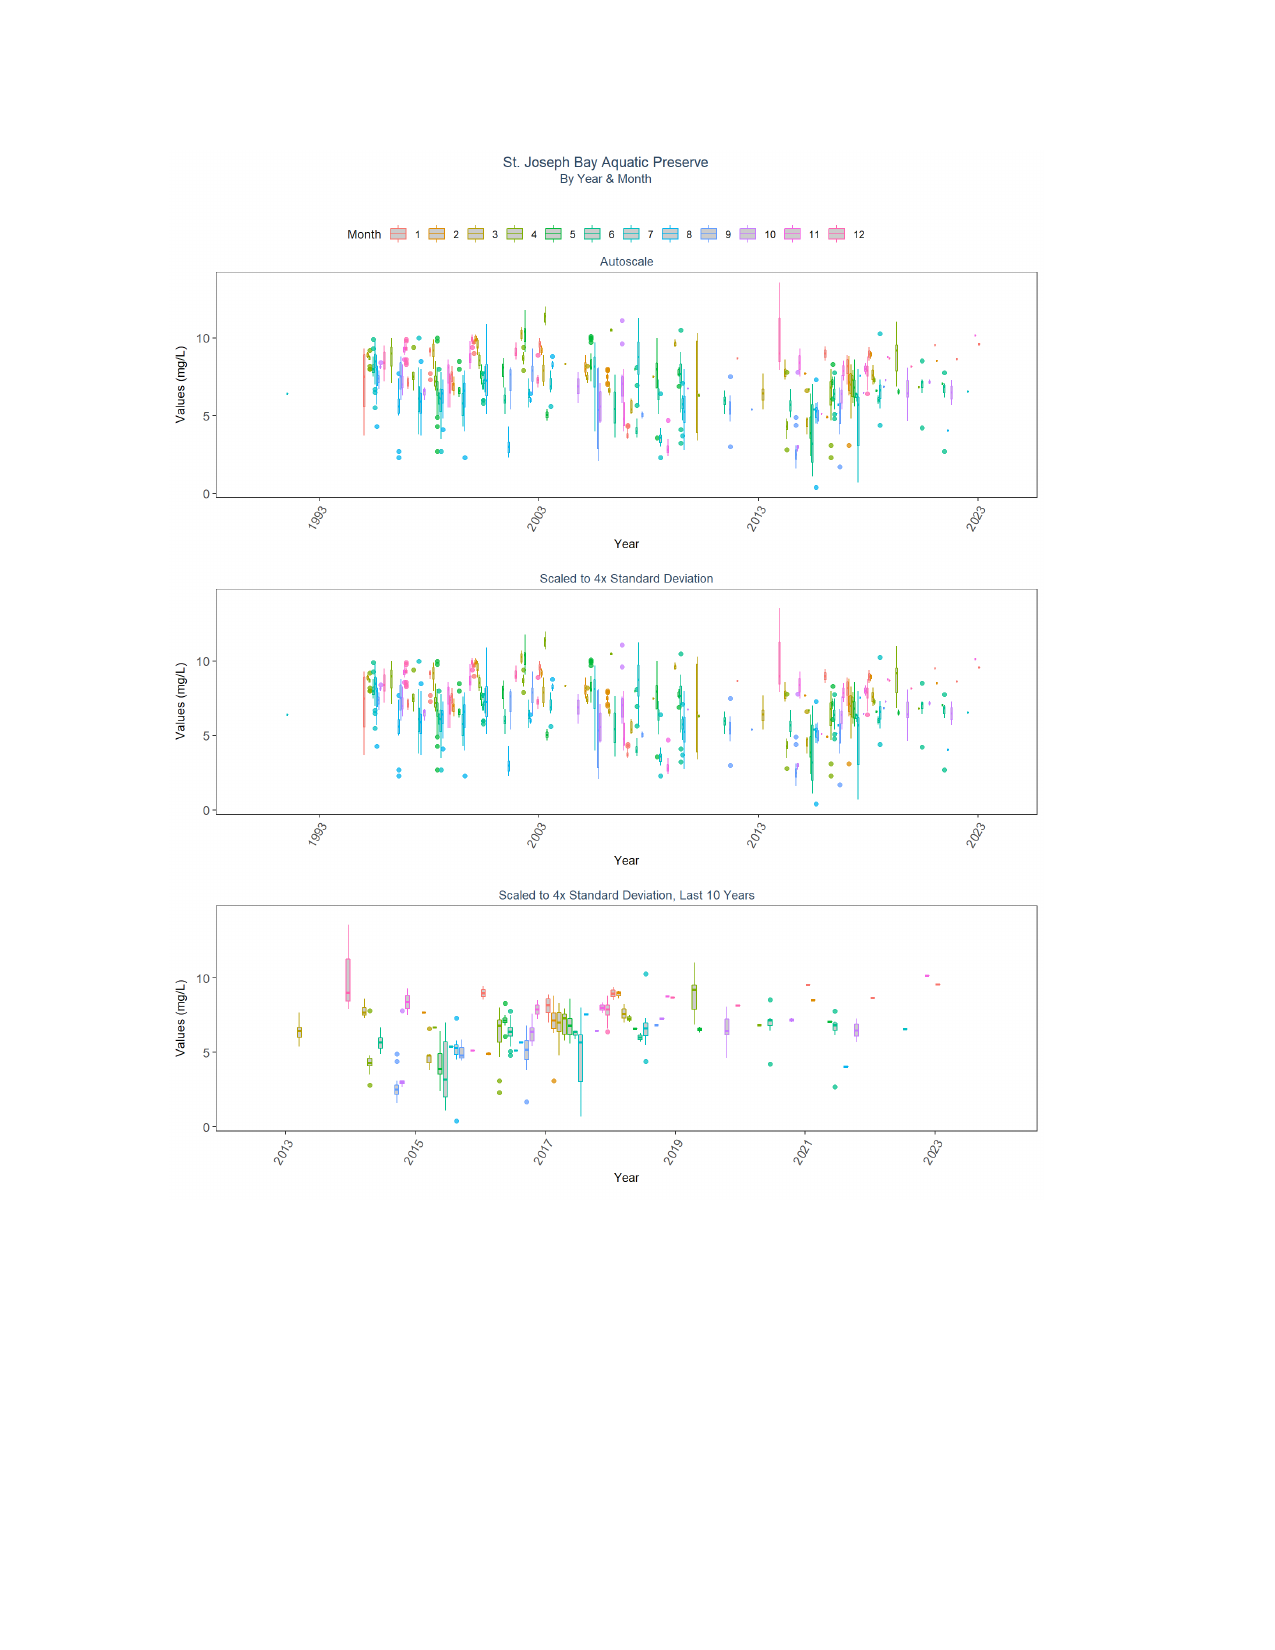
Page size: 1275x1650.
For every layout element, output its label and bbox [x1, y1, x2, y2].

picture [168, 150, 1044, 1200]
